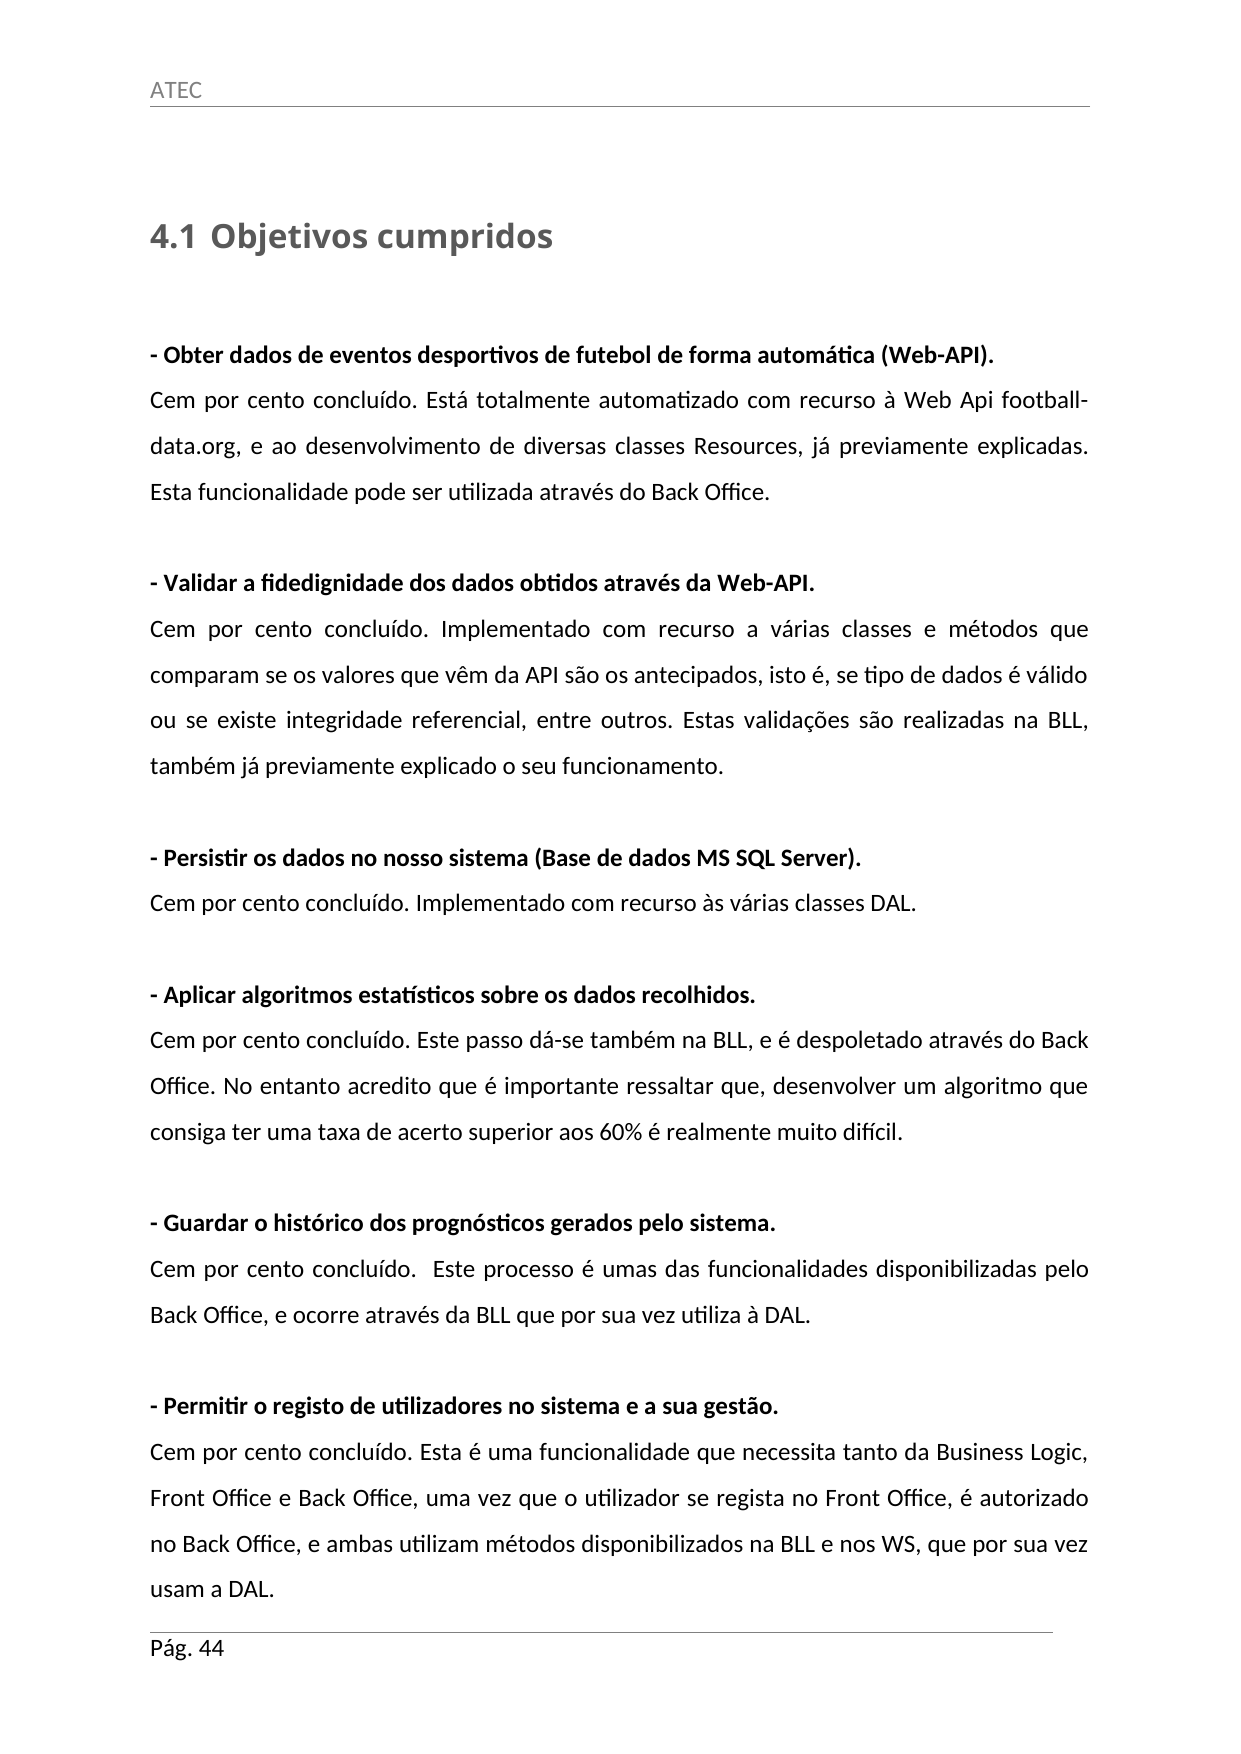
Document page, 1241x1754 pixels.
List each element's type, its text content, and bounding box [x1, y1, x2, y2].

text - Permitir o registo de utilizadores no sistema e a sua gestão. [150, 1391, 1090, 1421]
subtitle Objetivos cumpridos [150, 212, 1090, 258]
text - Obter dados de eventos desportivos de futebol de forma automática (Web-API). [150, 339, 1090, 369]
text Cem por cento concluído. Este processo é umas das funcionalidades disponibilizadas pelo Back Office, e ocorre através da BLL que por sua vez utiliza à DAL. [150, 1253, 1090, 1329]
text - Persistir os dados no nosso sistema (Base de dados MS SQL Server). [150, 842, 1090, 872]
text - Guardar o histórico dos prognósticos gerados pelo sistema. [150, 1208, 1090, 1238]
text Cem por cento concluído. Está totalmente automatizado com recurso à Web Api football-data.org, e ao desenvolvimento de diversas classes Resources, já previamente explicadas. Esta funcionalidade pode ser utilizada através do Back Office. [150, 384, 1090, 506]
text Cem por cento concluído. Este passo dá-se também na BLL, e é despoletado através do Back Office. No entanto acredito que é importante ressaltar que, desenvolver um algoritmo que consiga ter uma taxa de acerto superior aos 60% é realmente muito difícil. [150, 1025, 1090, 1147]
text - Validar a fidedignidade dos dados obtidos através da Web-API. [150, 567, 1090, 598]
text Cem por cento concluído. Implementado com recurso a várias classes e métodos que comparam se os valores que vêm da API são os antecipados, isto é, se tipo de dados é válido ou se existe integridade referencial, entre outros. Estas validações são realizadas na BLL, também já previamente explicado o seu funcionamento. [150, 613, 1090, 781]
text - Aplicar algoritmos estatísticos sobre os dados recolhidos. [150, 979, 1090, 1009]
text Cem por cento concluído. Esta é uma funcionalidade que necessita tanto da Business Logic, Front Office e Back Office, uma vez que o utilizador se regista no Front Office, é autorizado no Back Office, e ambas utilizam métodos disponibilizados na BLL e nos WS, que por sua vez usam a DAL. [150, 1436, 1090, 1604]
text Cem por cento concluído. Implementado com recurso às várias classes DAL. [150, 887, 1090, 918]
